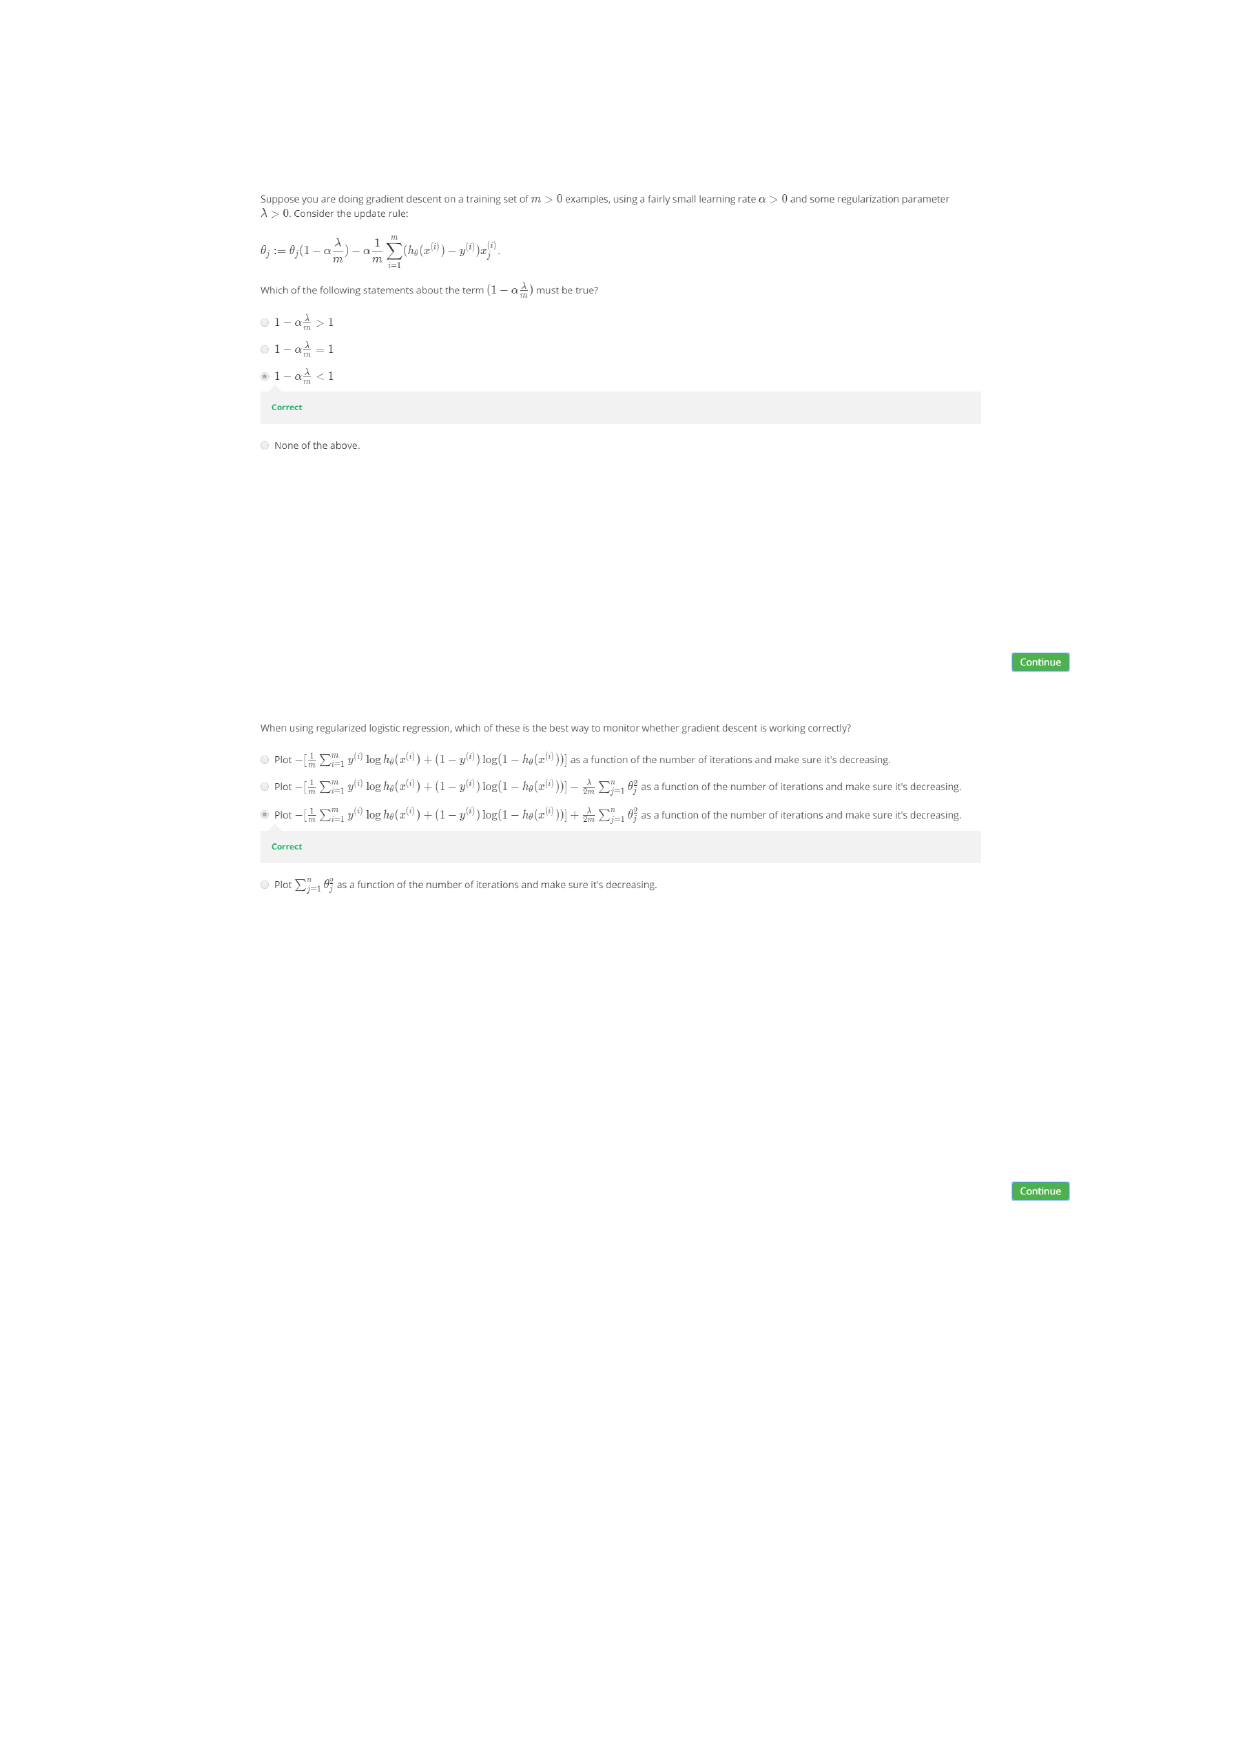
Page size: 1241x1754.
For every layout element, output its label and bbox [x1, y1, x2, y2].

picture [150, 150, 1091, 1208]
